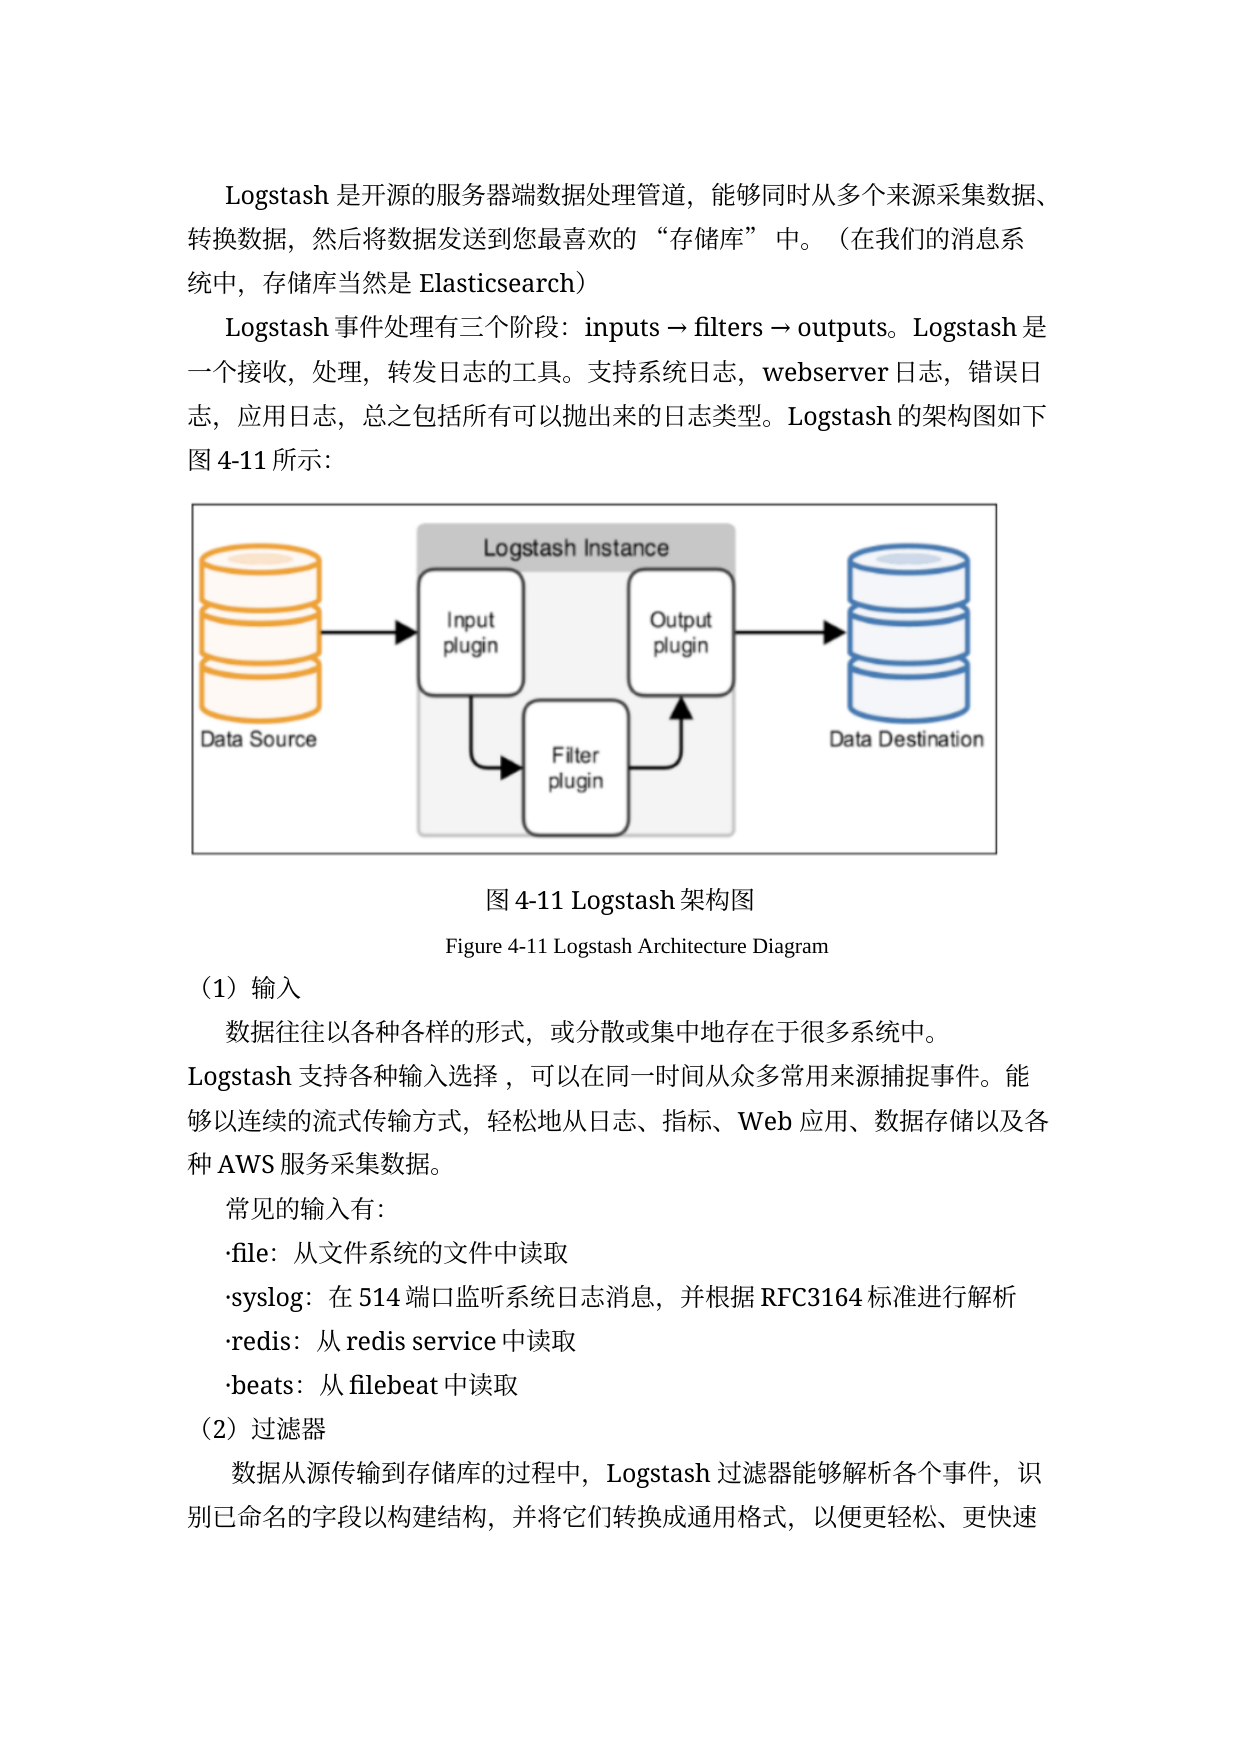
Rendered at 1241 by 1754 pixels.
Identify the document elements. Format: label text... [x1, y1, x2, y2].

text ·file：从文件系统的文件中读取 [187, 1229, 1050, 1273]
text ·beats：从filebeat中读取 [187, 1362, 1050, 1406]
text 常见的输入有： [187, 1185, 1050, 1229]
text （1）输入 [187, 965, 1050, 1009]
text Logstash事件处理有三个阶段：inputs → filters → outputs。Logstash是一个接收，处理，转发日志的工具。支持系统日志，webserver日志，错误日志，应用日志，总之包括所有可以抛出来的日志类型。Logstash的架构图如下图4-11所示： [187, 304, 1050, 480]
text ·redis：从redis service中读取 [187, 1317, 1050, 1362]
picture [187, 498, 1003, 859]
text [187, 1450, 1050, 1538]
text 图4-11 Logstash架构图 [187, 877, 1053, 921]
text ·syslog：在514端口监听系统日志消息，并根据RFC3164标准进行解析 [187, 1273, 1050, 1317]
list Figure 4-11 Logstash Architecture Diagram [187, 933, 1050, 959]
text Logstash 是开源的服务器端数据处理管道，能够同时从多个来源采集数据、转换数据，然后将数据发送到您最喜欢的 “存储库” 中。（在我们的消息系统中，存储库当然是 Elasticsearch） [187, 172, 1050, 304]
text （2）过滤器 [187, 1406, 1050, 1450]
text 数据往往以各种各样的形式，或分散或集中地存在于很多系统中。Logstash 支持各种输入选择 ，可以在同一时间从众多常用来源捕捉事件。能够以连续的流式传输方式，轻松地从日志、指标、Web 应用、数据存储以及各种AWS服务采集数据。 [187, 1009, 1050, 1185]
